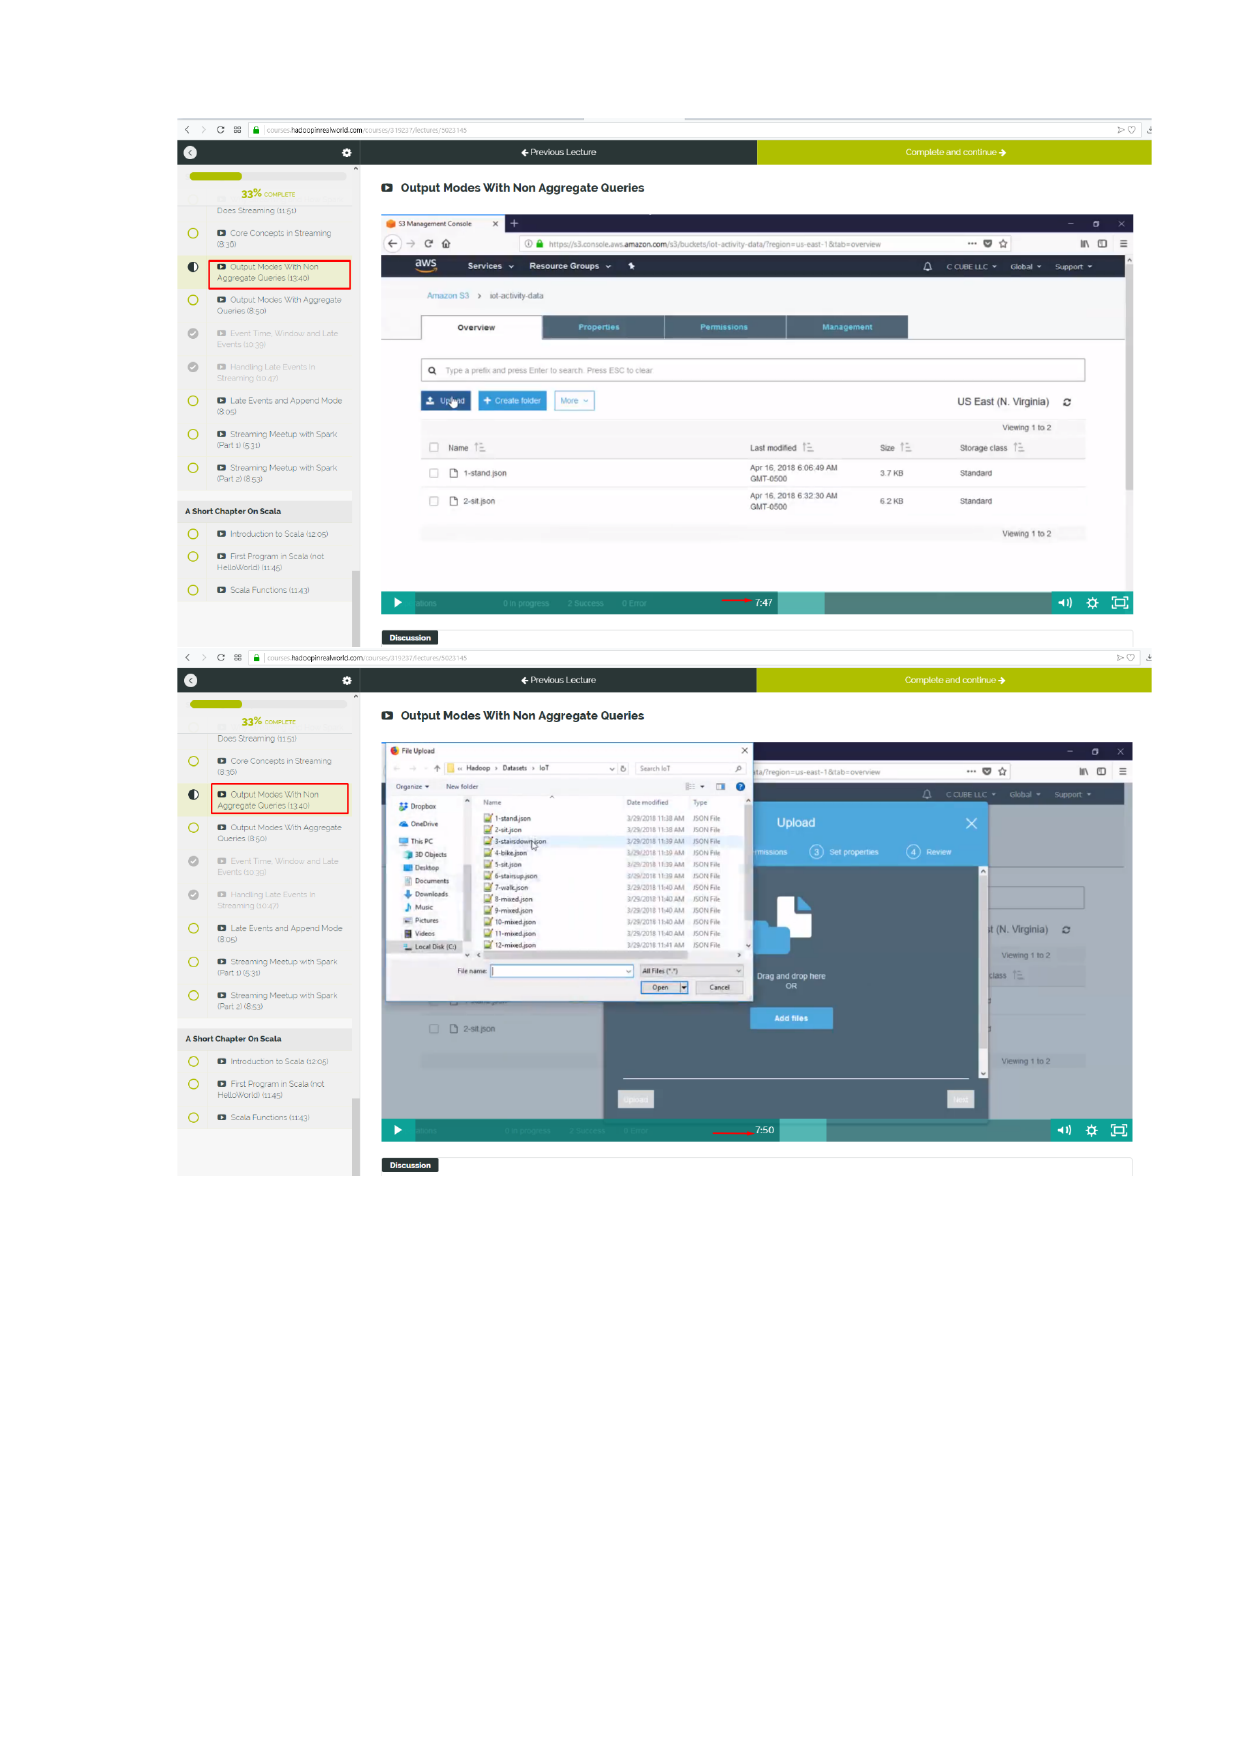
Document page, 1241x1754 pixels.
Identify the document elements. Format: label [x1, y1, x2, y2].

picture [177, 648, 1152, 1176]
picture [177, 118, 1152, 647]
